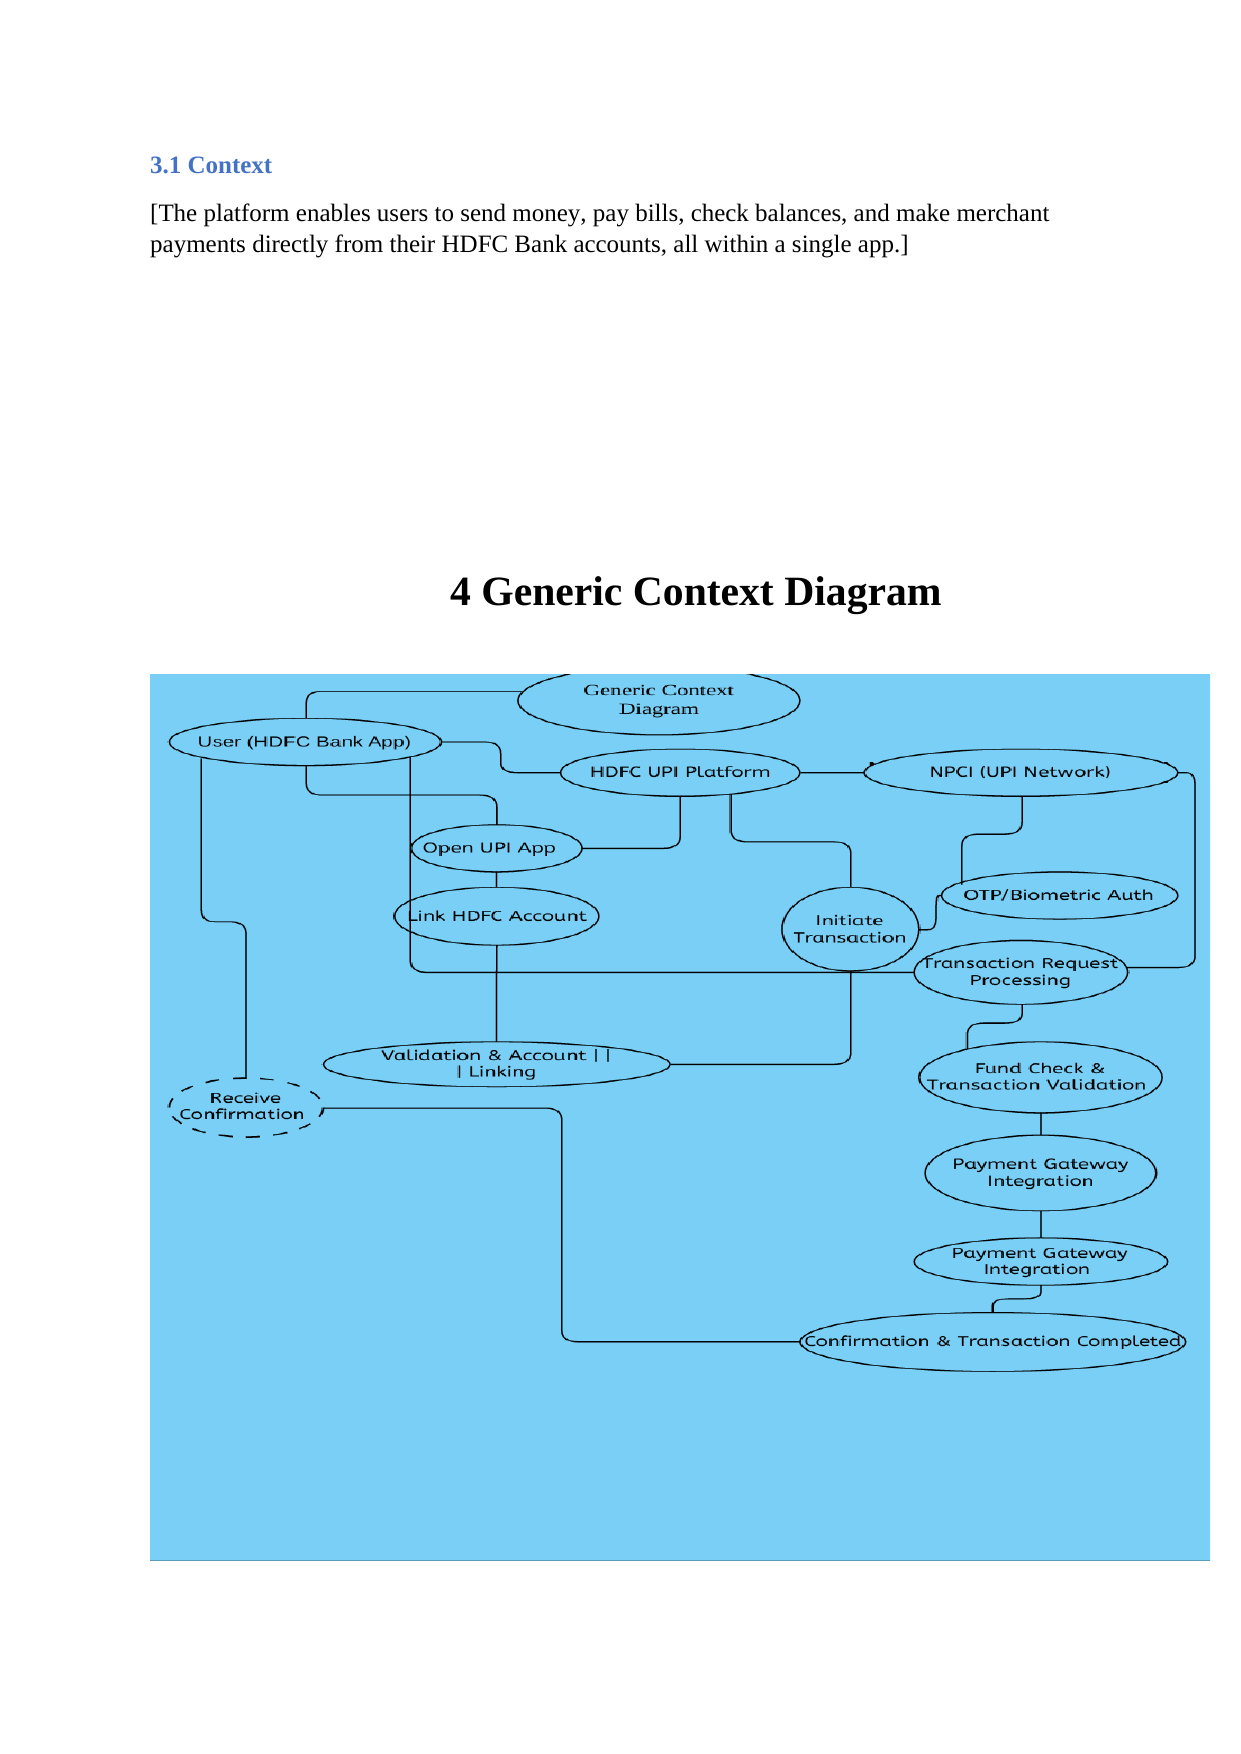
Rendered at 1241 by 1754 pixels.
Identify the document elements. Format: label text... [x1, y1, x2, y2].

picture [150, 674, 1210, 1561]
text 3.1 Context [150, 150, 1090, 179]
text [The platform enables users to send money, pay bills, check balances, and make merchant payments directly from their HDFC Bank accounts, all within a single app.] [150, 198, 1090, 257]
subtitle 4 Generic Context Diagram [375, 567, 1090, 615]
